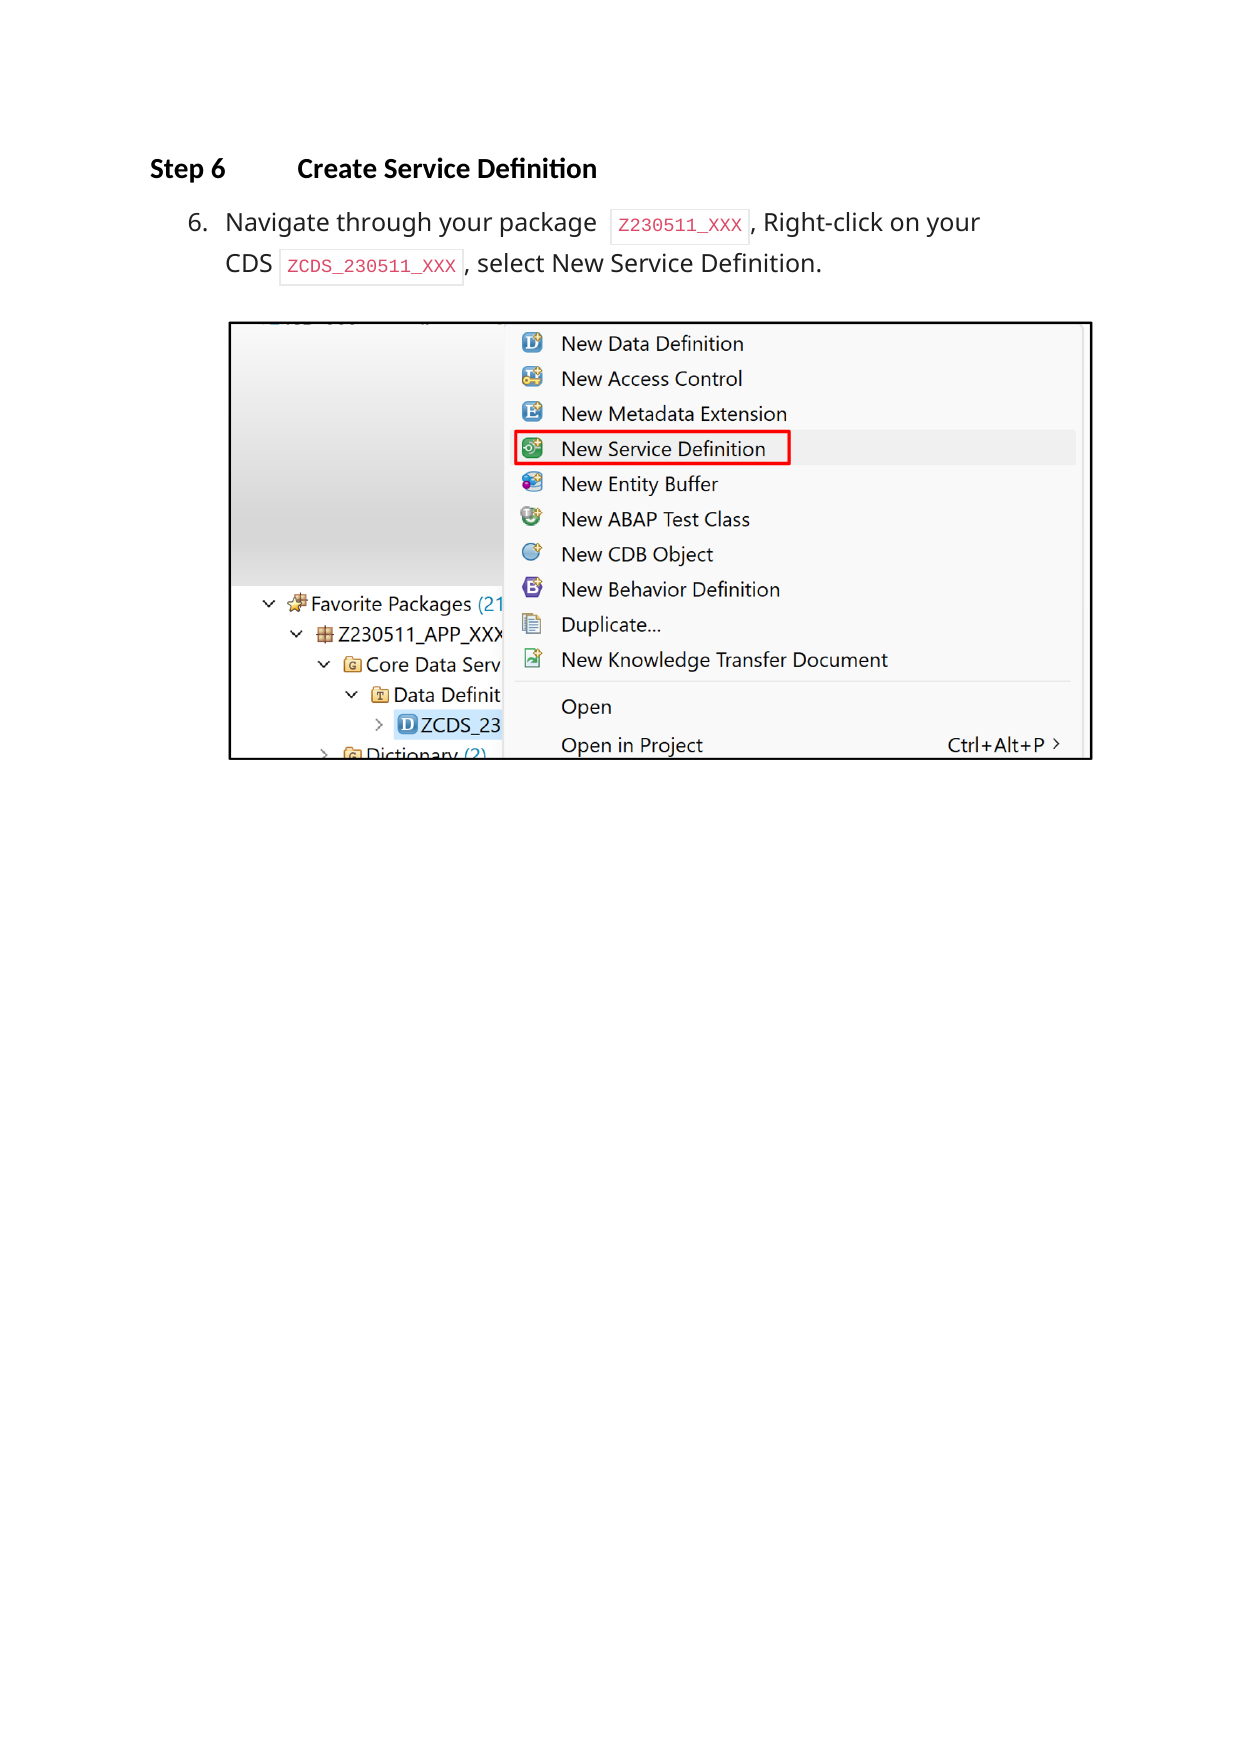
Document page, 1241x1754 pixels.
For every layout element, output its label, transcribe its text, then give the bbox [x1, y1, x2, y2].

text Step 6 Create Service Definition [150, 150, 1090, 186]
picture [225, 316, 1096, 765]
list Navigate through your package Z230511_XXX, Right-click on your CDS ZCDS_230511_XXX, select New Service Definition. [187, 205, 1090, 286]
